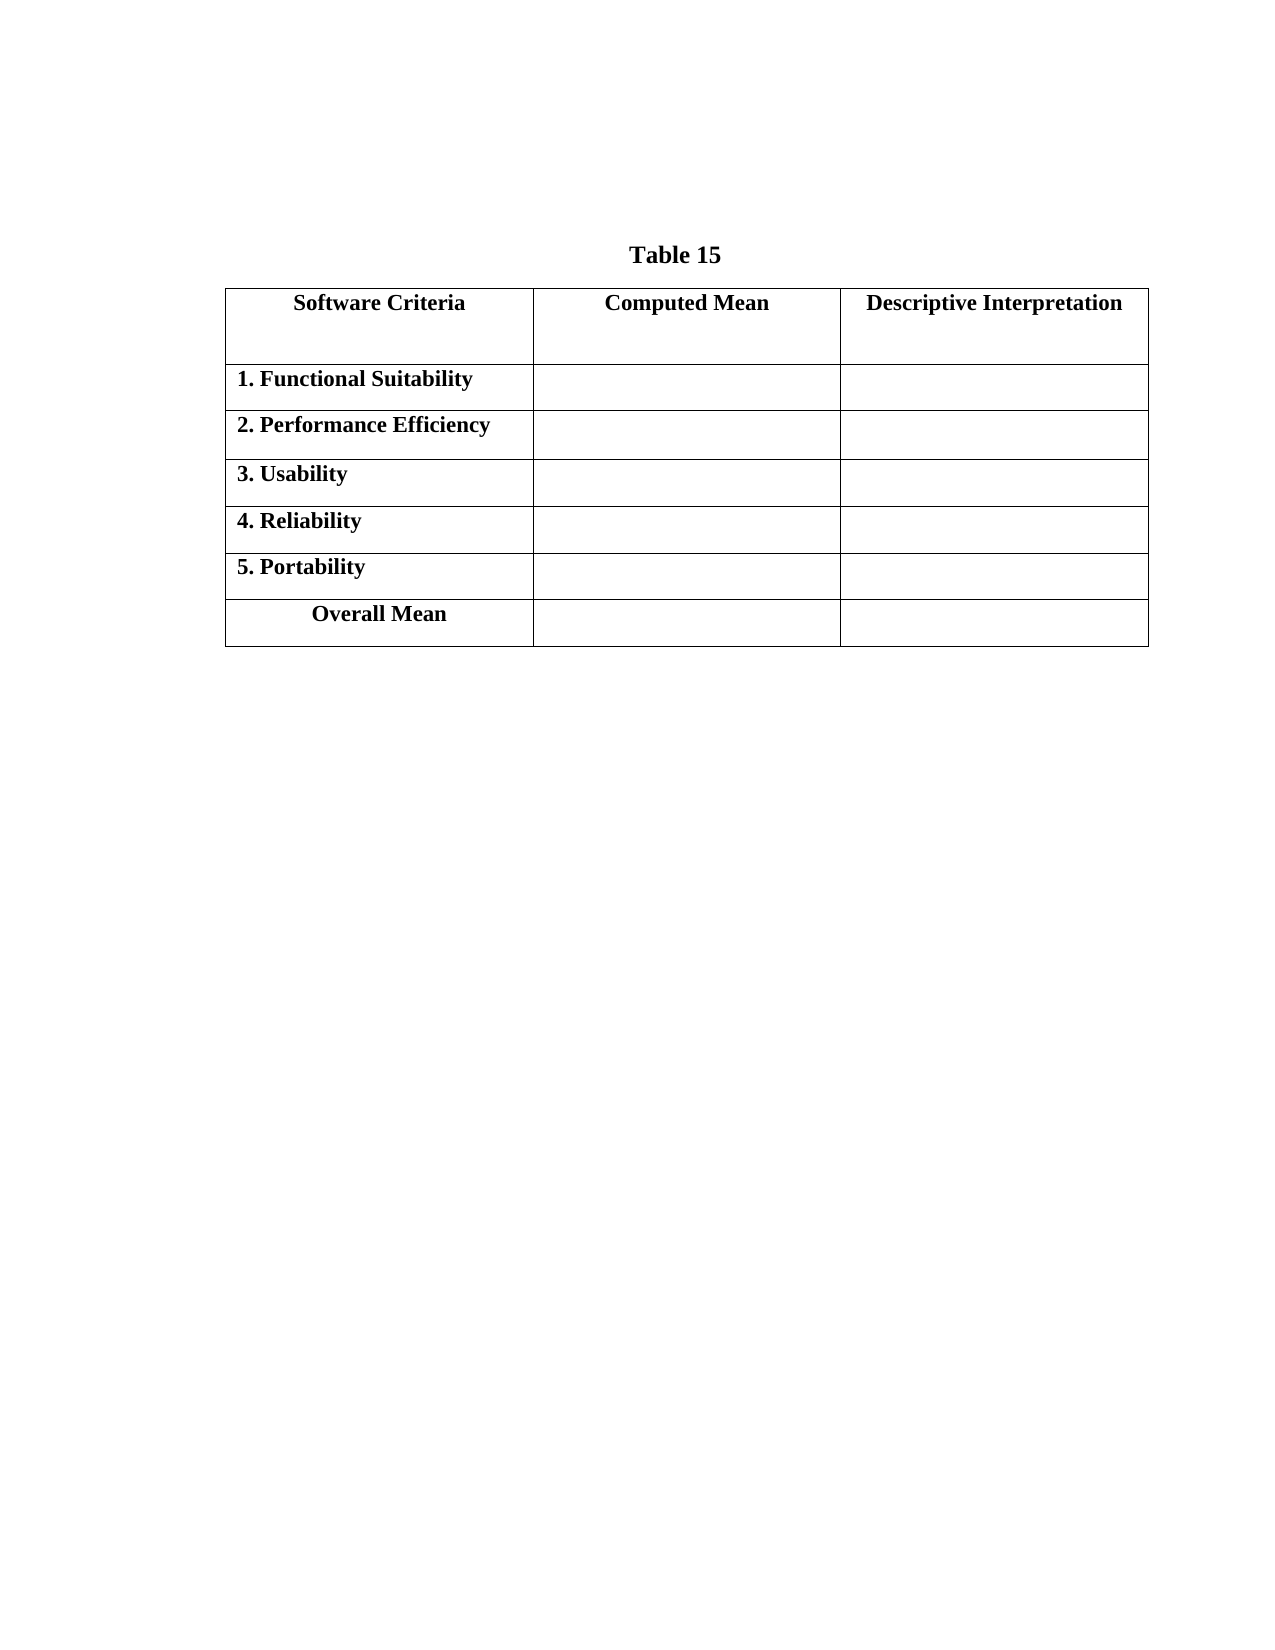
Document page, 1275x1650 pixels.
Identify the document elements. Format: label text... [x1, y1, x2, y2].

table_cell 1. Functional Suitability [226, 365, 533, 410]
table_cell 5. Portability [226, 554, 533, 599]
table_cell [841, 507, 1148, 552]
table_cell [841, 460, 1148, 506]
table_cell [841, 600, 1148, 646]
table_cell [534, 411, 840, 459]
text Table 15 [225, 240, 1125, 269]
table_header Computed Mean [534, 289, 840, 364]
table_cell 4. Reliability [226, 507, 533, 552]
table_header Software Criteria [226, 289, 533, 364]
table_cell [534, 507, 840, 552]
table_cell [841, 411, 1148, 459]
table_cell [841, 365, 1148, 410]
table_cell 3. Usability [226, 460, 533, 506]
table_cell 2. Performance Efficiency [226, 411, 533, 459]
table_cell [841, 554, 1148, 599]
table_cell [534, 460, 840, 506]
table_cell [534, 365, 840, 410]
table_header Descriptive Interpretation [841, 289, 1148, 364]
table_cell [534, 554, 840, 599]
table_cell [534, 600, 840, 646]
table_cell Overall Mean [226, 600, 533, 646]
